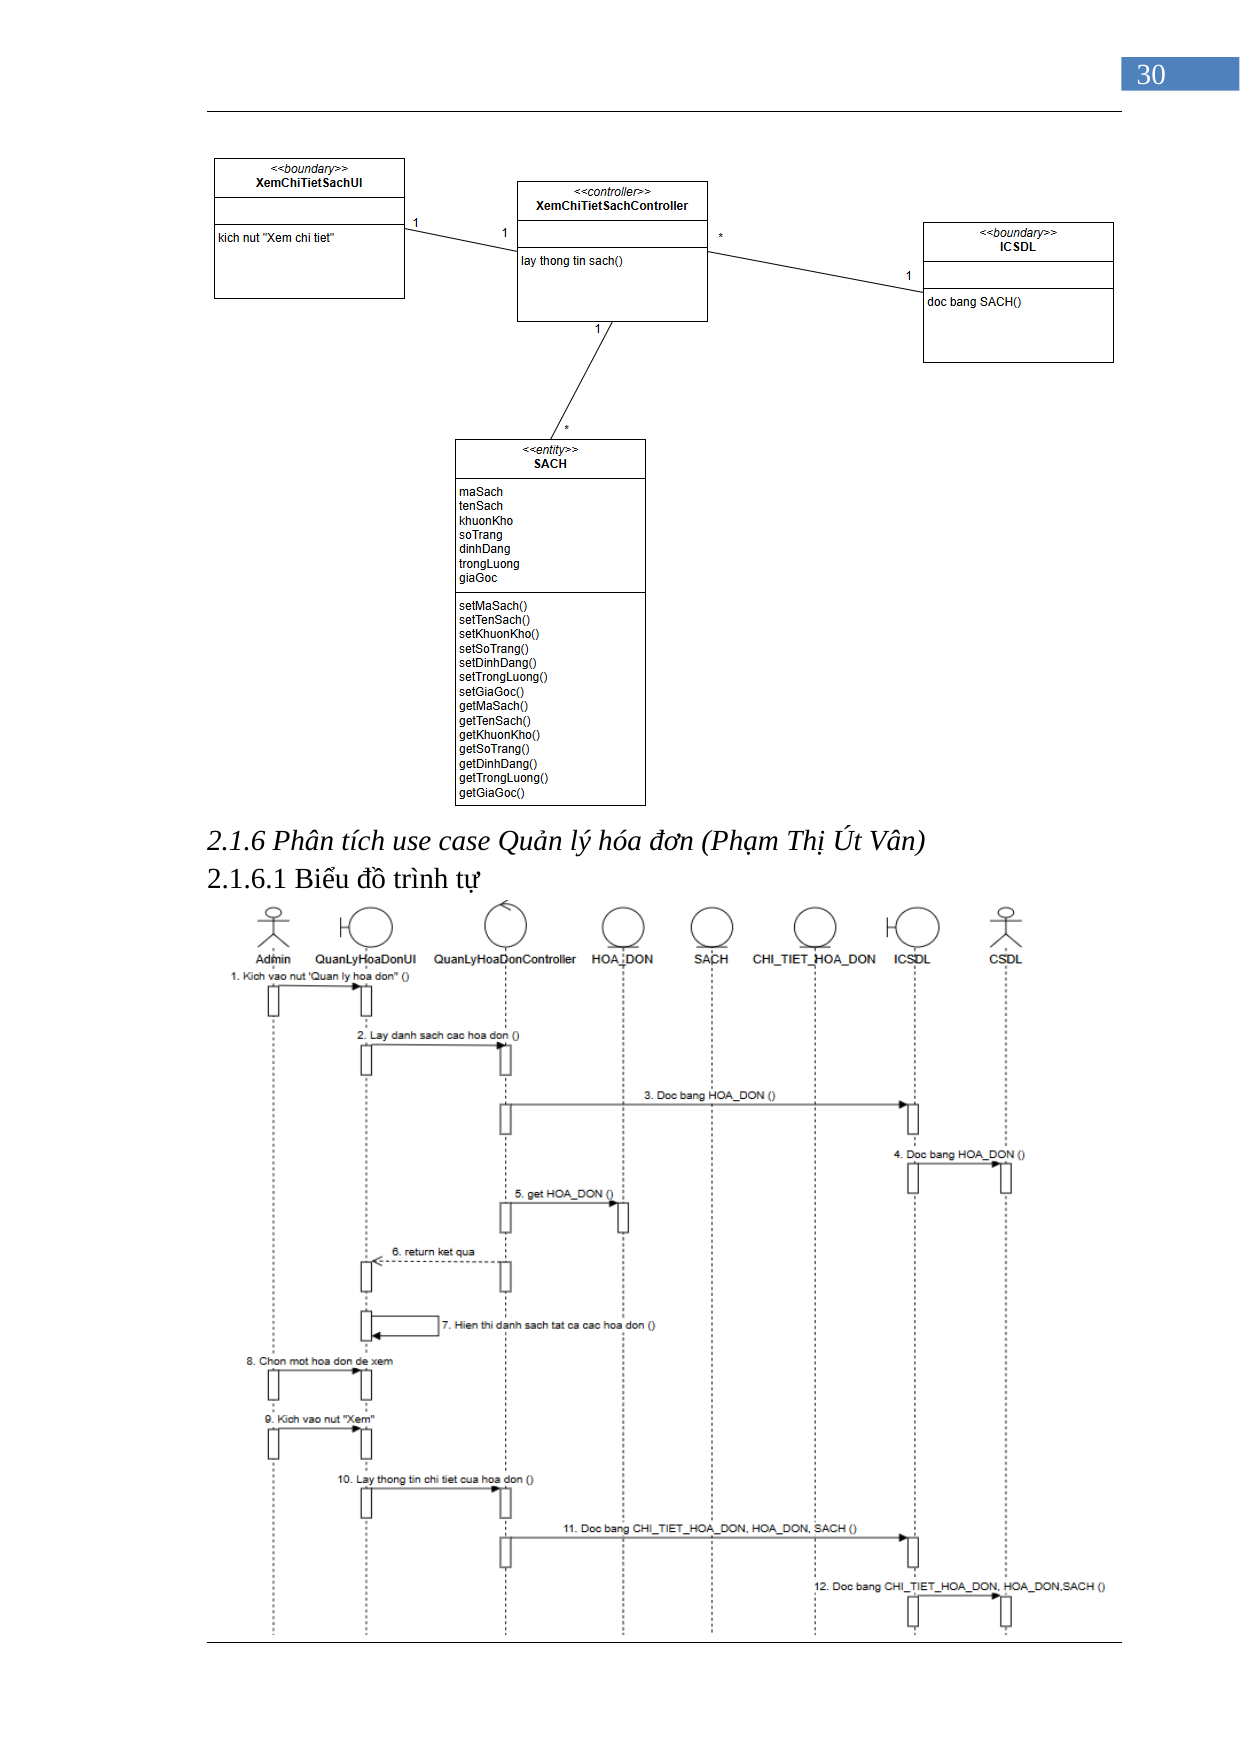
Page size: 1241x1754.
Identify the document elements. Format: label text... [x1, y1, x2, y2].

picture [206, 900, 1123, 1635]
text 2.1.6.1 Biểu đồ trình tự [207, 862, 1122, 895]
subtitle 2.1.6 Phân tích use case Quản lý hóa đơn (Phạm Thị Út Vân) [207, 823, 1122, 857]
picture [206, 147, 1123, 811]
